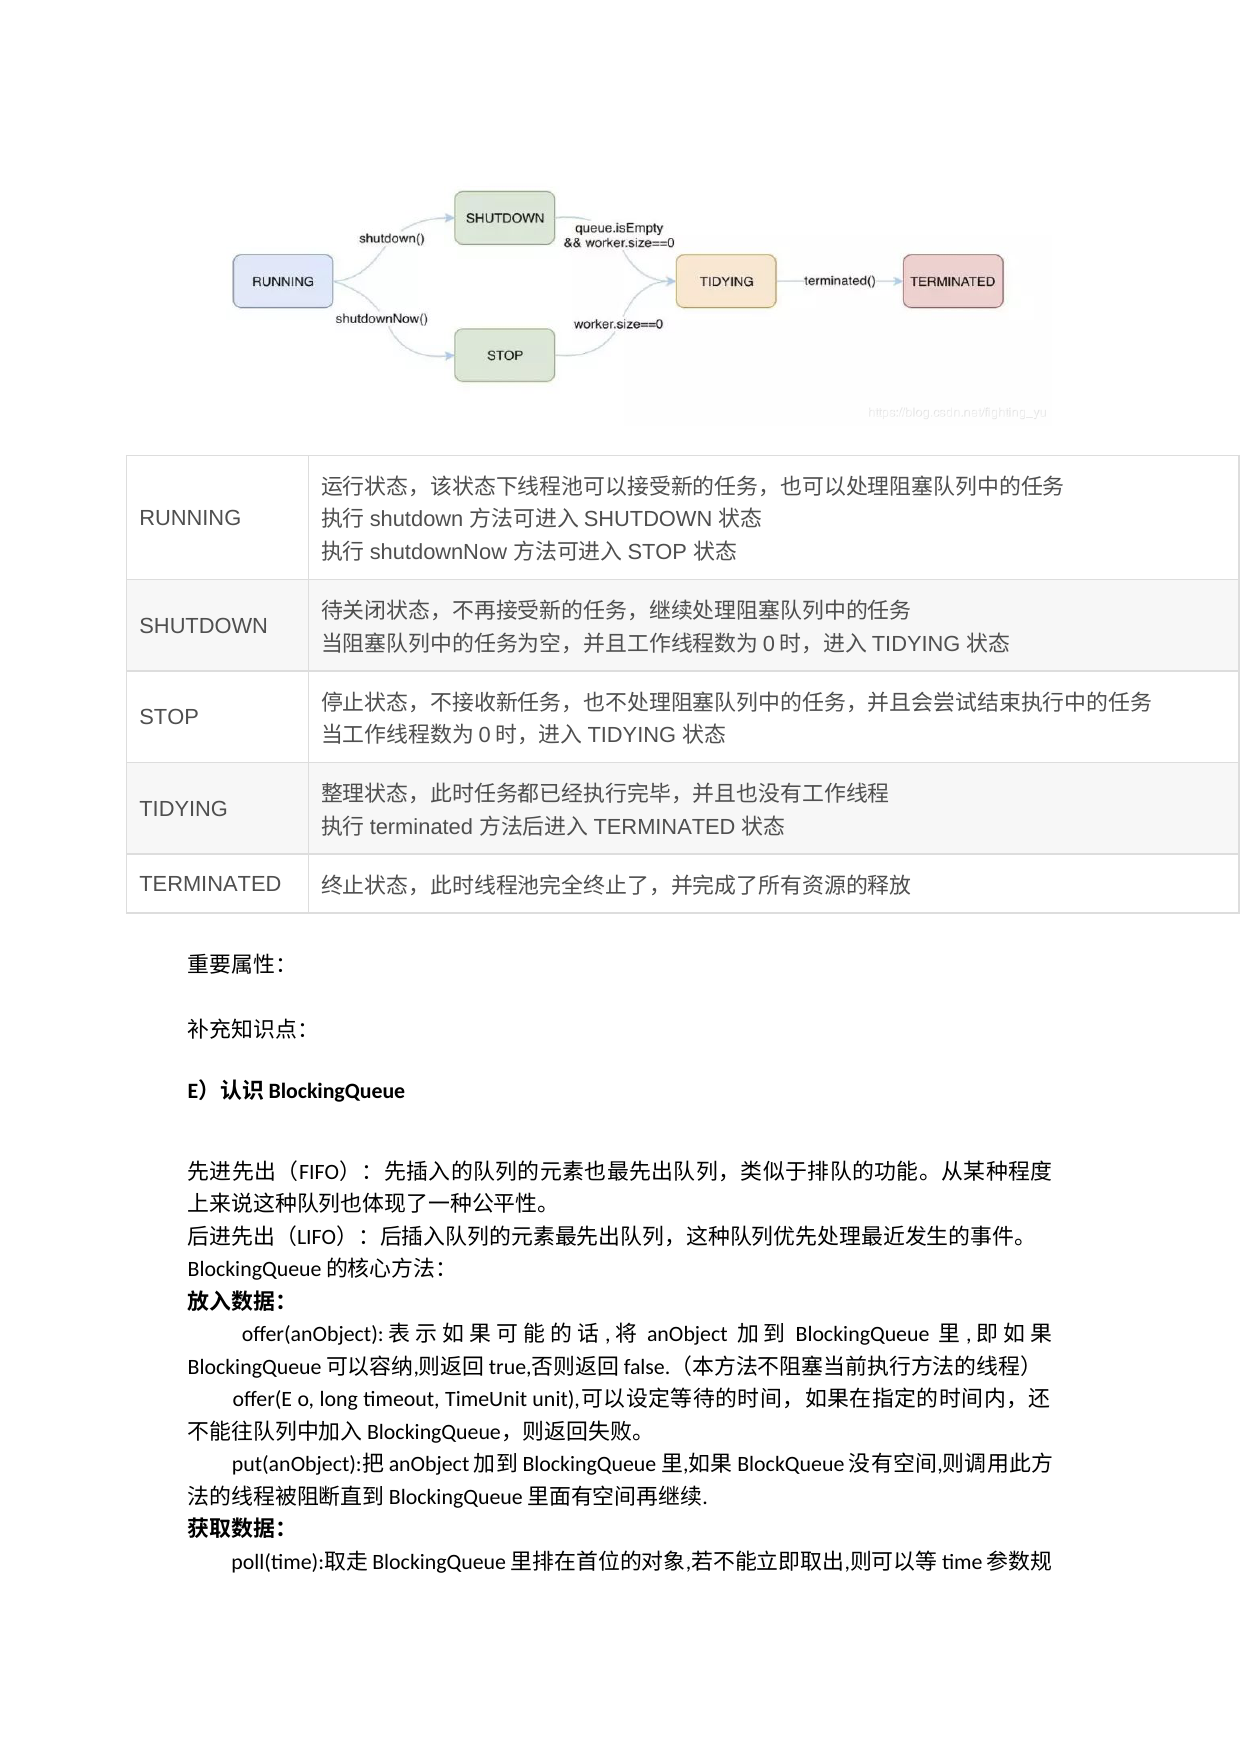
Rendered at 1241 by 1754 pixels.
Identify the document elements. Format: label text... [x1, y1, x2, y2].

table_cell 停止状态，不接收新任务，也不处理阻塞队列中的任务，并且会尝试结束执行中的任务 当工作线程数为0时，进入 TIDYING 状态 [309, 672, 1238, 762]
text BlockingQueue的核心方法： [187, 1251, 1053, 1283]
table_cell SHUTDOWN [127, 580, 308, 670]
text offer(anObject):表示如果可能的话,将anObject加到BlockingQueue里,即如果BlockingQueue可以容纳,则返回true,否则返回false.（本方法不阻塞当前执行方法的线程） [187, 1316, 1053, 1381]
text offer(E o, long timeout, TimeUnit unit),可以设定等待的时间，如果在指定的时间内，还不能往队列中加入BlockingQueue，则返回失败。 [187, 1381, 1053, 1446]
table_cell STOP [127, 672, 308, 762]
text 后进先出（LIFO）：后插入队列的元素最先出队列，这种队列优先处理最近发生的事件。 [187, 1218, 1053, 1251]
text 先进先出（FIFO）：先插入的队列的元素也最先出队列，类似于排队的功能。从某种程度上来说这种队列也体现了一种公平性。 [187, 1153, 1053, 1218]
table_cell 整理状态，此时任务都已经执行完毕，并且也没有工作线程 执行 terminated 方法后进入 TERMINATED 状态 [309, 763, 1238, 853]
text 获取数据： [187, 1511, 1053, 1543]
text 放入数据： [187, 1283, 1053, 1316]
table_cell TIDYING [127, 763, 308, 853]
table_header RUNNING [127, 456, 308, 578]
text put(anObject):把anObject加到BlockingQueue里,如果BlockQueue没有空间,则调用此方法的线程被阻断直到BlockingQueue里面有空间再继续. [187, 1446, 1053, 1511]
picture [187, 162, 1053, 426]
table_cell 终止状态，此时线程池完全终止了，并完成了所有资源的释放 [309, 855, 1238, 912]
table_header 运行状态，该状态下线程池可以接受新的任务，也可以处理阻塞队列中的任务 执行 shutdown 方法可进入 SHUTDOWN 状态 执行 shutdownNow 方法可进入 STOP 状态 [309, 456, 1238, 578]
table_cell TERMINATED [127, 855, 308, 912]
subtitle E）认识BlockingQueue [187, 1073, 1053, 1106]
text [187, 1543, 1053, 1576]
text 重要属性： [187, 946, 1053, 979]
table_cell 待关闭状态，不再接受新的任务，继续处理阻塞队列中的任务 当阻塞队列中的任务为空，并且工作线程数为0时，进入 TIDYING 状态 [309, 580, 1238, 670]
text 补充知识点： [187, 1011, 1053, 1044]
